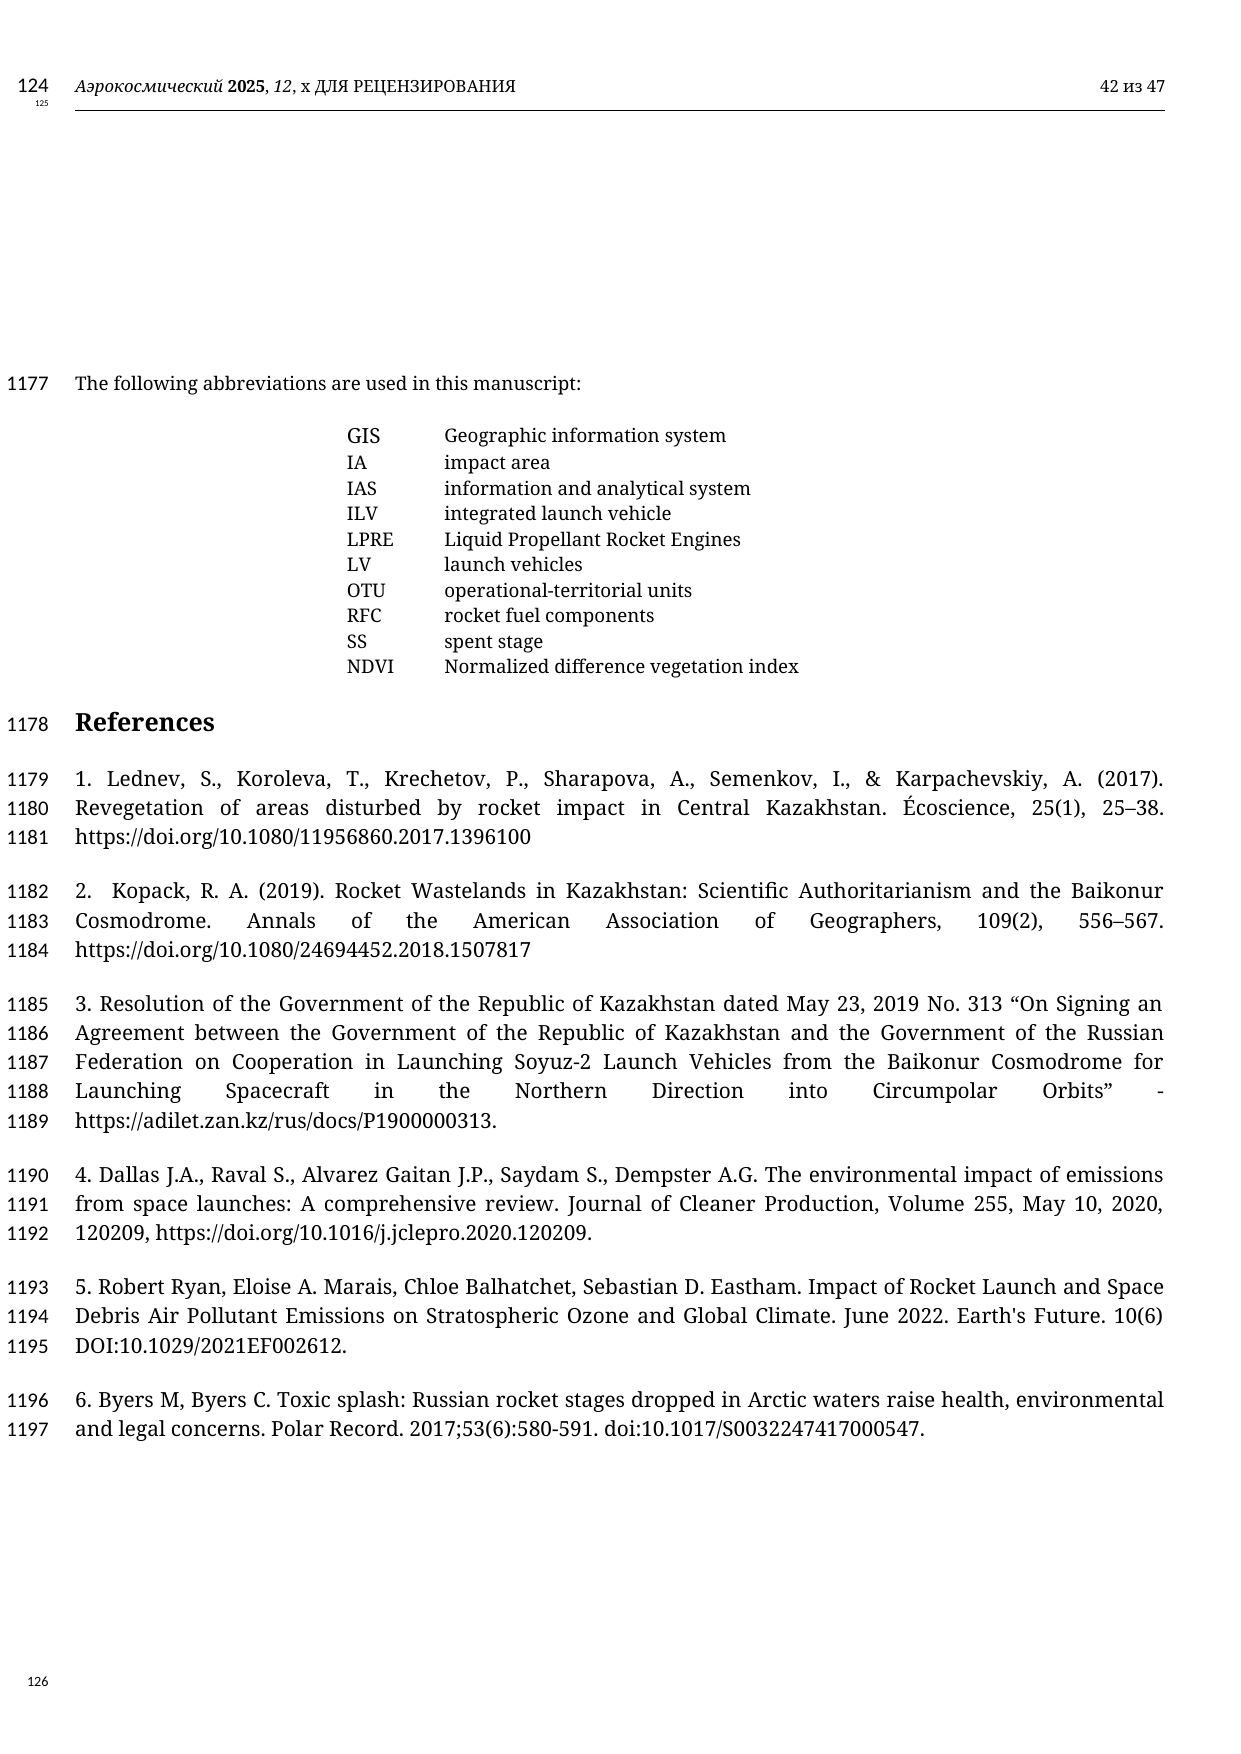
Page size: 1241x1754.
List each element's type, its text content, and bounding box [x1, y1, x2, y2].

subtitle 1. Lednev, S., Koroleva, T., Krechetov, P., Sharapova, A., Semenkov, I., & Karpachevskiy, A. (2017). Revegetation of areas disturbed by rocket impact in Central Kazakhstan. Écoscience, 25(1), 25–38. https://doi.org/10.1080/11956860.2017.1396100 [75, 763, 1165, 851]
table_header Geographic information system [444, 421, 1165, 449]
table_cell IAS [347, 475, 444, 501]
table_cell spent stage [444, 628, 1165, 654]
text The following abbreviations are used in this manuscript: [75, 367, 1165, 396]
table_cell ILV [347, 501, 444, 526]
table_cell Normalized difference vegetation index [444, 654, 1165, 679]
table_cell LPRE [347, 526, 444, 552]
table_cell Liquid Propellant Rocket Engines [444, 526, 1165, 552]
table_cell information and analytical system [444, 475, 1165, 501]
table_cell NDVI [347, 654, 444, 679]
table_cell OTU [347, 577, 444, 603]
table_cell operational-territorial units [444, 577, 1165, 603]
subtitle References [75, 704, 1165, 738]
subtitle 3. Resolution of the Government of the Republic of Kazakhstan dated May 23, 2019 No. 313 “On Signing an Agreement between the Government of the Republic of Kazakhstan and the Government of the Russian Federation on Cooperation in Launching Soyuz-2 Launch Vehicles from the Baikonur Cosmodrome for Launching Spacecraft in the Northern Direction into Circumpolar Orbits” - https://adilet.zan.kz/rus/docs/P1900000313. [75, 988, 1165, 1134]
table_cell LV [347, 552, 444, 577]
subtitle 5. Robert Ryan, Eloise A. Marais, Chloe Balhatchet, Sebastian D. Eastham. Impact of Rocket Launch and Space Debris Air Pollutant Emissions on Stratospheric Ozone and Global Climate. June 2022. Earth's Future. 10(6) DOI:10.1029/2021EF002612. [75, 1272, 1165, 1359]
subtitle 4. Dallas J.A., Raval S., Alvarez Gaitan J.P., Saydam S., Dempster A.G. The environmental impact of emissions from space launches: A comprehensive review. Journal of Cleaner Production, Volume 255, May 10, 2020, 120209, https://doi.org/10.1016/j.jclepro.2020.120209. [75, 1159, 1165, 1247]
table_cell rocket fuel components [444, 603, 1165, 628]
table_cell integrated launch vehicle [444, 501, 1165, 526]
table_cell impact area [444, 450, 1165, 475]
subtitle 2. Kopack, R. A. (2019). Rocket Wastelands in Kazakhstan: Scientific Authoritarianism and the Baikonur Cosmodrome. Annals of the American Association of Geographers, 109(2), 556–567. https://doi.org/10.1080/24694452.2018.1507817 [75, 876, 1165, 963]
table_header GIS [347, 421, 444, 449]
table_cell RFC [347, 603, 444, 628]
table_cell launch vehicles [444, 552, 1165, 577]
table_cell IA [347, 450, 444, 475]
subtitle 6. Byers M, Byers C. Toxic splash: Russian rocket stages dropped in Arctic waters raise health, environmental and legal concerns. Polar Record. 2017;53(6):580-591. doi:10.1017/S0032247417000547. [75, 1384, 1165, 1442]
table_cell SS [347, 628, 444, 654]
